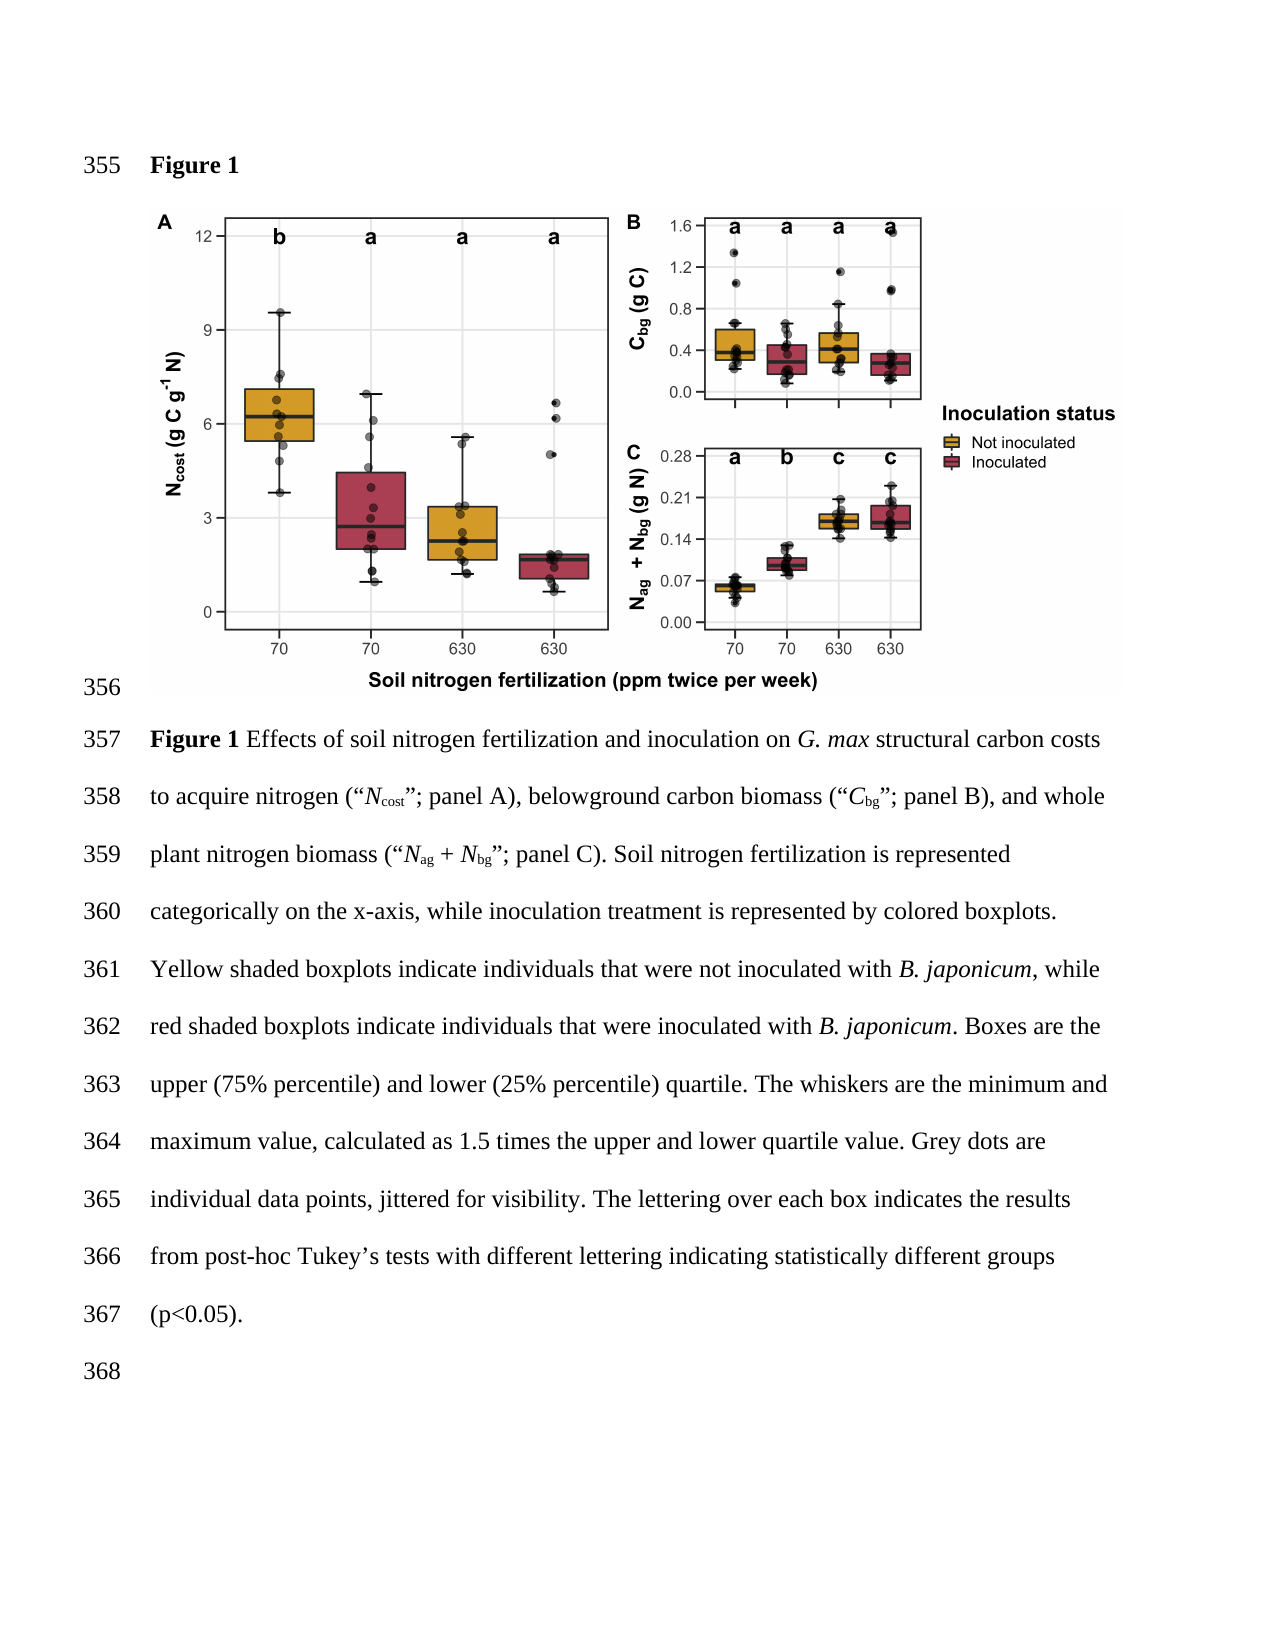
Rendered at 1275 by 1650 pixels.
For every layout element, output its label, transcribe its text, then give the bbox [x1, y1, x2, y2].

picture [150, 207, 1125, 695]
text Figure 1 [150, 150, 1125, 179]
text Figure 1 Effects of soil nitrogen fertilization and inoculation on G. max structural carbon costs to acquire nitrogen (“Ncost”; panel A), belowground carbon biomass (“Cbg”; panel B), and whole plant nitrogen biomass (“Nag + Nbg”; panel C). Soil nitrogen fertilization is represented categorically on the x-axis, while inoculation treatment is represented by colored boxplots. Yellow shaded boxplots indicate individuals that were not inoculated with B. japonicum, while red shaded boxplots indicate individuals that were inoculated with B. japonicum. Boxes are the upper (75% percentile) and lower (25% percentile) quartile. The whiskers are the minimum and maximum value, calculated as 1.5 times the upper and lower quartile value. Grey dots are individual data points, jittered for visibility. The lettering over each box indicates the results from post-hoc Tukey’s tests with different lettering indicating statistically different groups (p<0.05). [150, 724, 1125, 1327]
